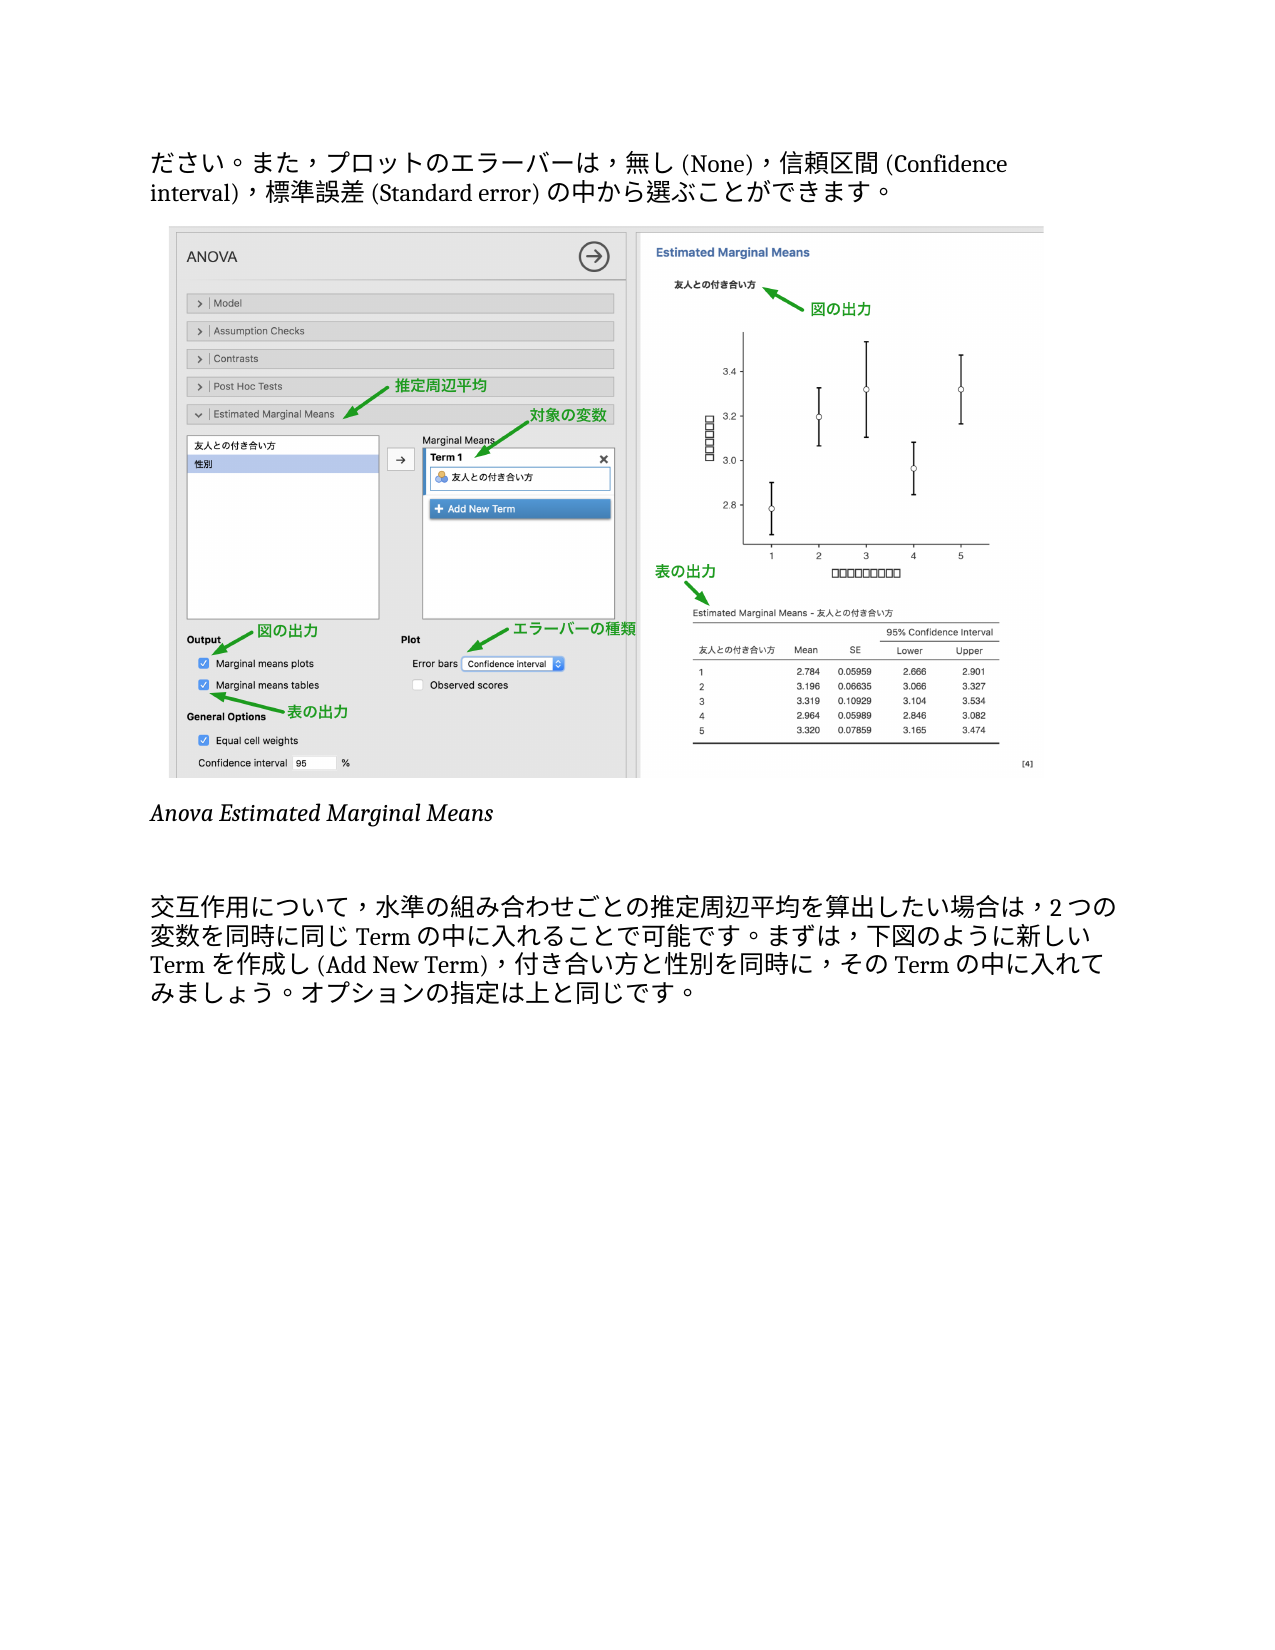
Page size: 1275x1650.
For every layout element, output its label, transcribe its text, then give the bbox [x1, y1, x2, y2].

text Anova Estimated Marginal Means [150, 799, 1125, 827]
text 交互作用について，水準の組み合わせごとの推定周辺平均を算出したい場合は，2つの変数を同時に同じ Term の中に入れることで可能です。まずは，下図のように新しい Term を作成し (Add New Term)，付き合い方と性別を同時に，その Term の中に入れてみましょう。オプションの指定は上と同じです。 [150, 894, 1125, 1009]
picture [168, 226, 1044, 778]
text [150, 150, 1125, 207]
